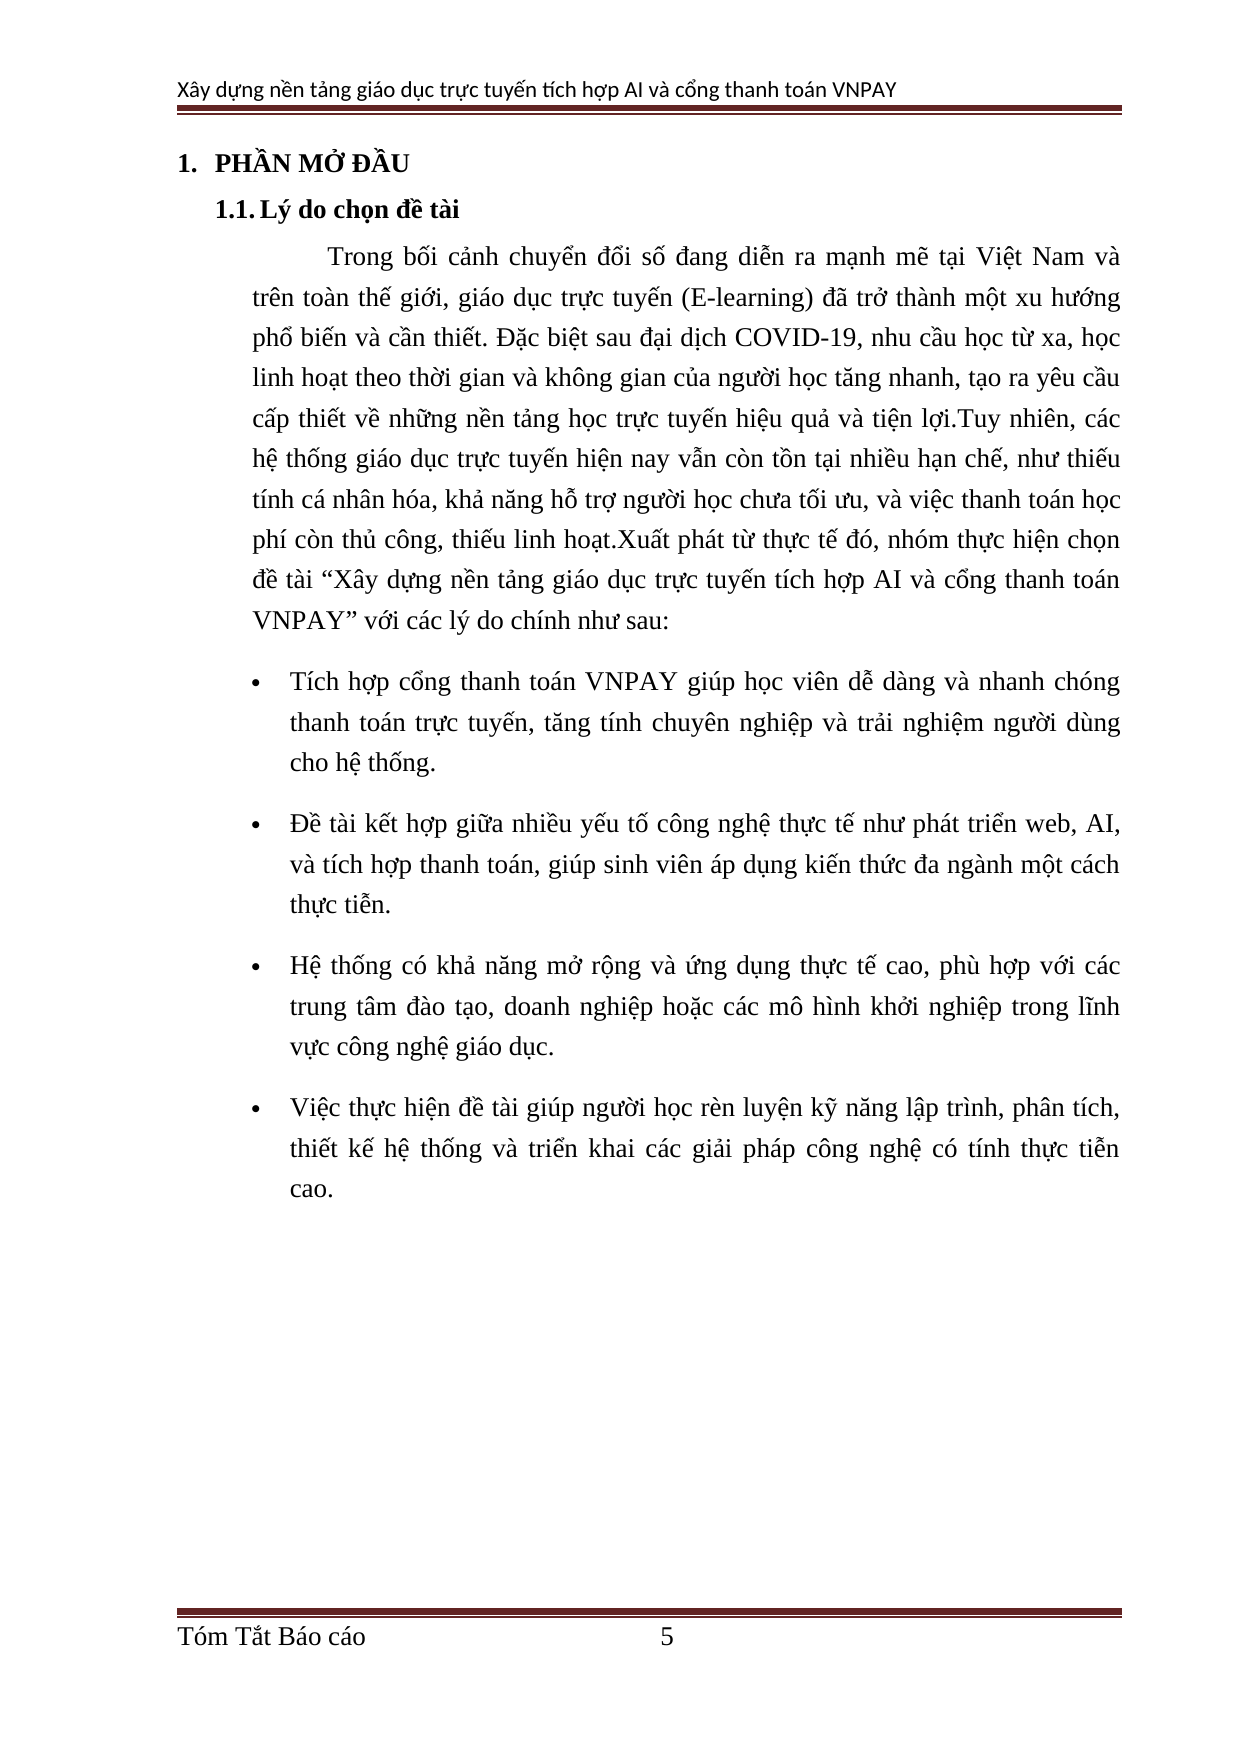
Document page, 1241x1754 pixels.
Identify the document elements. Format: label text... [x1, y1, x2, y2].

list Đề tài kết hợp giữa nhiều yếu tố công nghệ thực tế như phát triển web, AI, và tích hợp thanh toán, giúp sinh viên áp dụng kiến thức đa ngành một cách thực tiễn. [252, 807, 1122, 919]
text Trong bối cảnh chuyển đổi số đang diễn ra mạnh mẽ tại Việt Nam và trên toàn thế giới, giáo dục trực tuyến (E-learning) đã trở thành một xu hướng phổ biến và cần thiết. Đặc biệt sau đại dịch COVID-19, nhu cầu học từ xa, học linh hoạt theo thời gian và không gian của người học tăng nhanh, tạo ra yêu cầu cấp thiết về những nền tảng học trực tuyến hiệu quả và tiện lợi.Tuy nhiên, các hệ thống giáo dục trực tuyến hiện nay vẫn còn tồn tại nhiều hạn chế, như thiếu tính cá nhân hóa, khả năng hỗ trợ người học chưa tối ưu, và việc thanh toán học phí còn thủ công, thiếu linh hoạt.Xuất phát từ thực tế đó, nhóm thực hiện chọn đề tài “Xây dựng nền tảng giáo dục trực tuyến tích hợp AI và cổng thanh toán VNPAY” với các lý do chính như sau: [252, 240, 1122, 635]
list Hệ thống có khả năng mở rộng và ứng dụng thực tế cao, phù hợp với các trung tâm đào tạo, doanh nghiệp hoặc các mô hình khởi nghiệp trong lĩnh vực công nghệ giáo dục. [252, 949, 1122, 1061]
list Lý do chọn đề tài [214, 194, 1122, 225]
list PHẦN MỞ ĐẦU [177, 147, 1122, 178]
list Tích hợp cổng thanh toán VNPAY giúp học viên dễ dàng và nhanh chóng thanh toán trực tuyến, tăng tính chuyên nghiệp và trải nghiệm người dùng cho hệ thống. [252, 665, 1122, 777]
list Việc thực hiện đề tài giúp người học rèn luyện kỹ năng lập trình, phân tích, thiết kế hệ thống và triển khai các giải pháp công nghệ có tính thực tiễn cao. [252, 1092, 1122, 1203]
